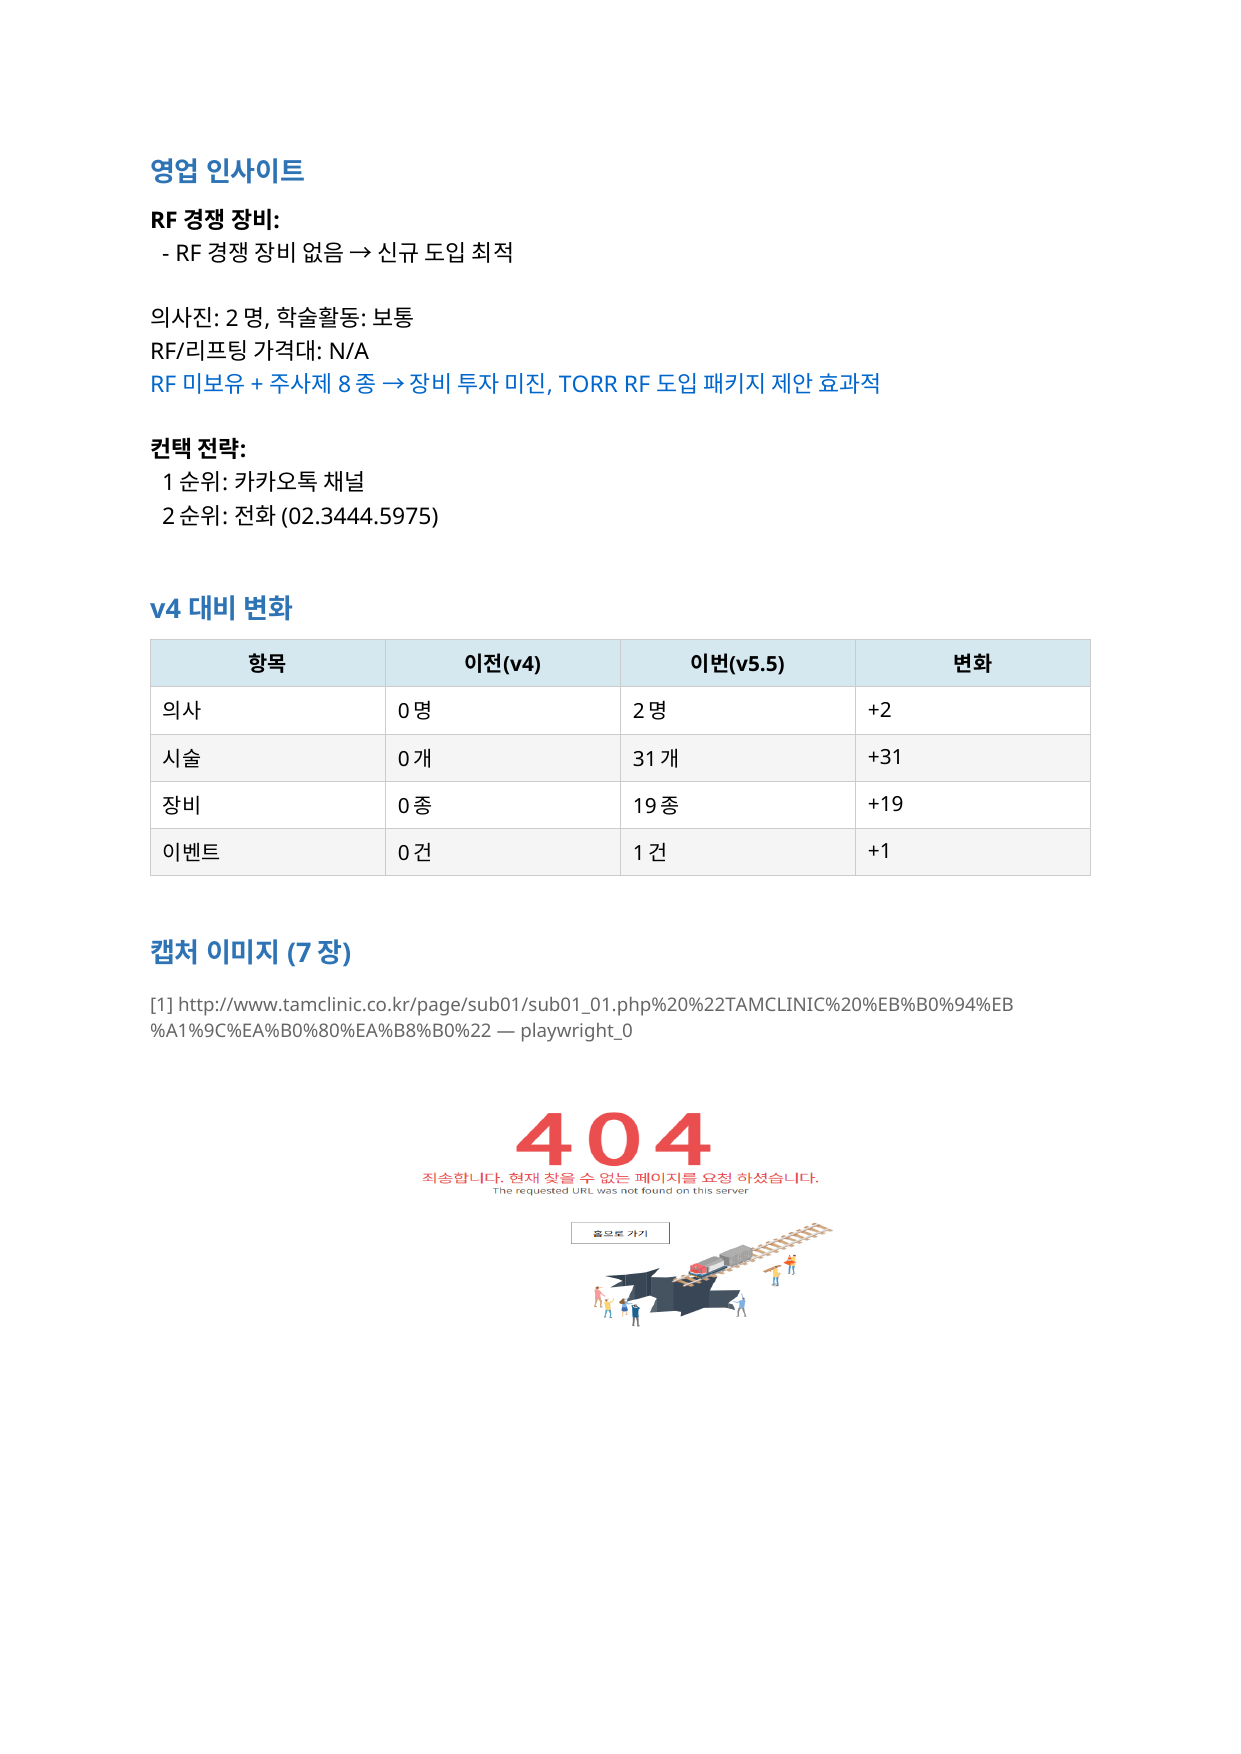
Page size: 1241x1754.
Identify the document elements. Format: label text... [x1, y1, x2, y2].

table_cell +2 [856, 687, 1090, 733]
table_cell 0개 [386, 735, 620, 781]
table_cell 0건 [386, 829, 620, 875]
table_header 이전(v4) [386, 640, 620, 686]
text 1순위: 카카오톡 채널 [150, 464, 1090, 498]
table_cell +1 [856, 829, 1090, 875]
picture [167, 1053, 1074, 1563]
subtitle v4 대비 변화 [150, 587, 1090, 627]
table_cell 이벤트 [151, 829, 385, 875]
text [1] http://www.tamclinic.co.kr/page/sub01/sub01_01.php%20%22TAMCLINIC%20%EB%B0%94%EB%A1%9C%EA%B0%80%EA%B8%B0%22 — playwright_0 [150, 992, 1090, 1043]
table_header 변화 [856, 640, 1090, 686]
text RF 미보유 + 주사제 8종 → 장비 투자 미진, TORR RF 도입 패키지 제안 효과적 [150, 366, 1090, 400]
text RF/리프팅 가격대: N/A [150, 333, 1090, 366]
table_cell 19종 [621, 782, 855, 828]
table_cell 1건 [621, 829, 855, 875]
table_cell 2명 [621, 687, 855, 733]
table_cell 의사 [151, 687, 385, 733]
subtitle 캡처 이미지 (7장) [150, 931, 1090, 971]
text 컨택 전략: [150, 431, 1090, 464]
table_cell 시술 [151, 735, 385, 781]
table_header 이번(v5.5) [621, 640, 855, 686]
table_cell 0종 [386, 782, 620, 828]
table_cell 0명 [386, 687, 620, 733]
text RF 경쟁 장비: [150, 202, 1090, 235]
subtitle 영업 인사이트 [150, 150, 1090, 189]
text 의사진: 2명, 학술활동: 보통 [150, 300, 1090, 333]
table_cell +31 [856, 735, 1090, 781]
table_cell 31개 [621, 735, 855, 781]
text 2순위: 전화 (02.3444.5975) [150, 498, 1090, 531]
table_header 항목 [151, 640, 385, 686]
table_cell +19 [856, 782, 1090, 828]
table_cell 장비 [151, 782, 385, 828]
text - RF 경쟁 장비 없음 → 신규 도입 최적 [150, 235, 1090, 268]
